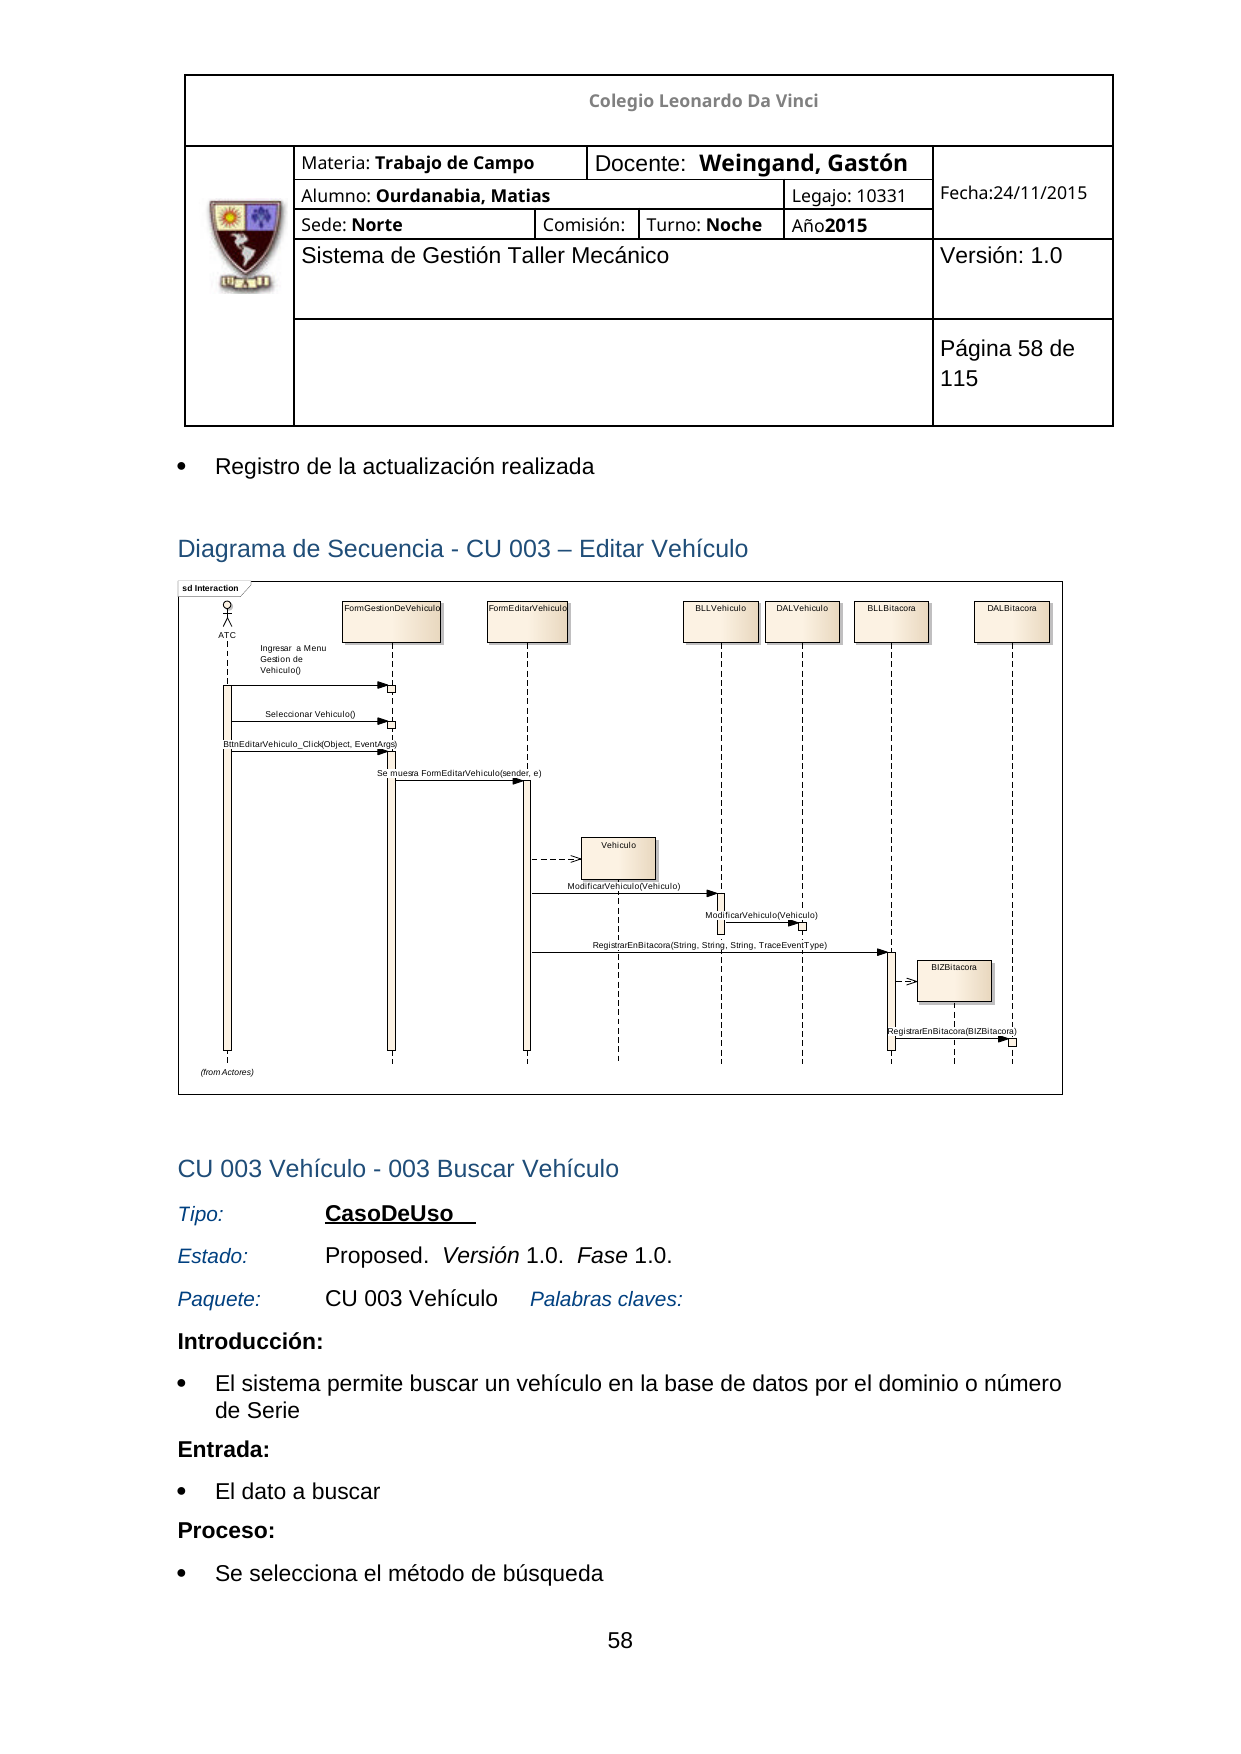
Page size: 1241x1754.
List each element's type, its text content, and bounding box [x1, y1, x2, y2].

list El sistema permite buscar un vehículo en la base de datos por el dominio o número de Serie [177, 1370, 1063, 1423]
text Introducción: [177, 1328, 1063, 1354]
subtitle CU 003 Vehículo - 003 Buscar Vehículo [177, 1154, 1063, 1183]
text Tipo: CasoDeUso [177, 1199, 1063, 1226]
list El dato a buscar [177, 1478, 1063, 1505]
subtitle Diagrama de Secuencia - CU 003 – Editar Vehículo [177, 534, 1063, 563]
text Proceso: [177, 1517, 1063, 1543]
list Registro de la actualización realizada [177, 453, 1063, 479]
text Entrada: [177, 1436, 1063, 1462]
text Estado: Proposed. Versión 1.0. Fase 1.0. [177, 1242, 1063, 1269]
list Se selecciona el método de búsqueda [177, 1560, 1063, 1586]
text Paquete: CU 003 Vehículo Palabras claves: [177, 1285, 1063, 1311]
